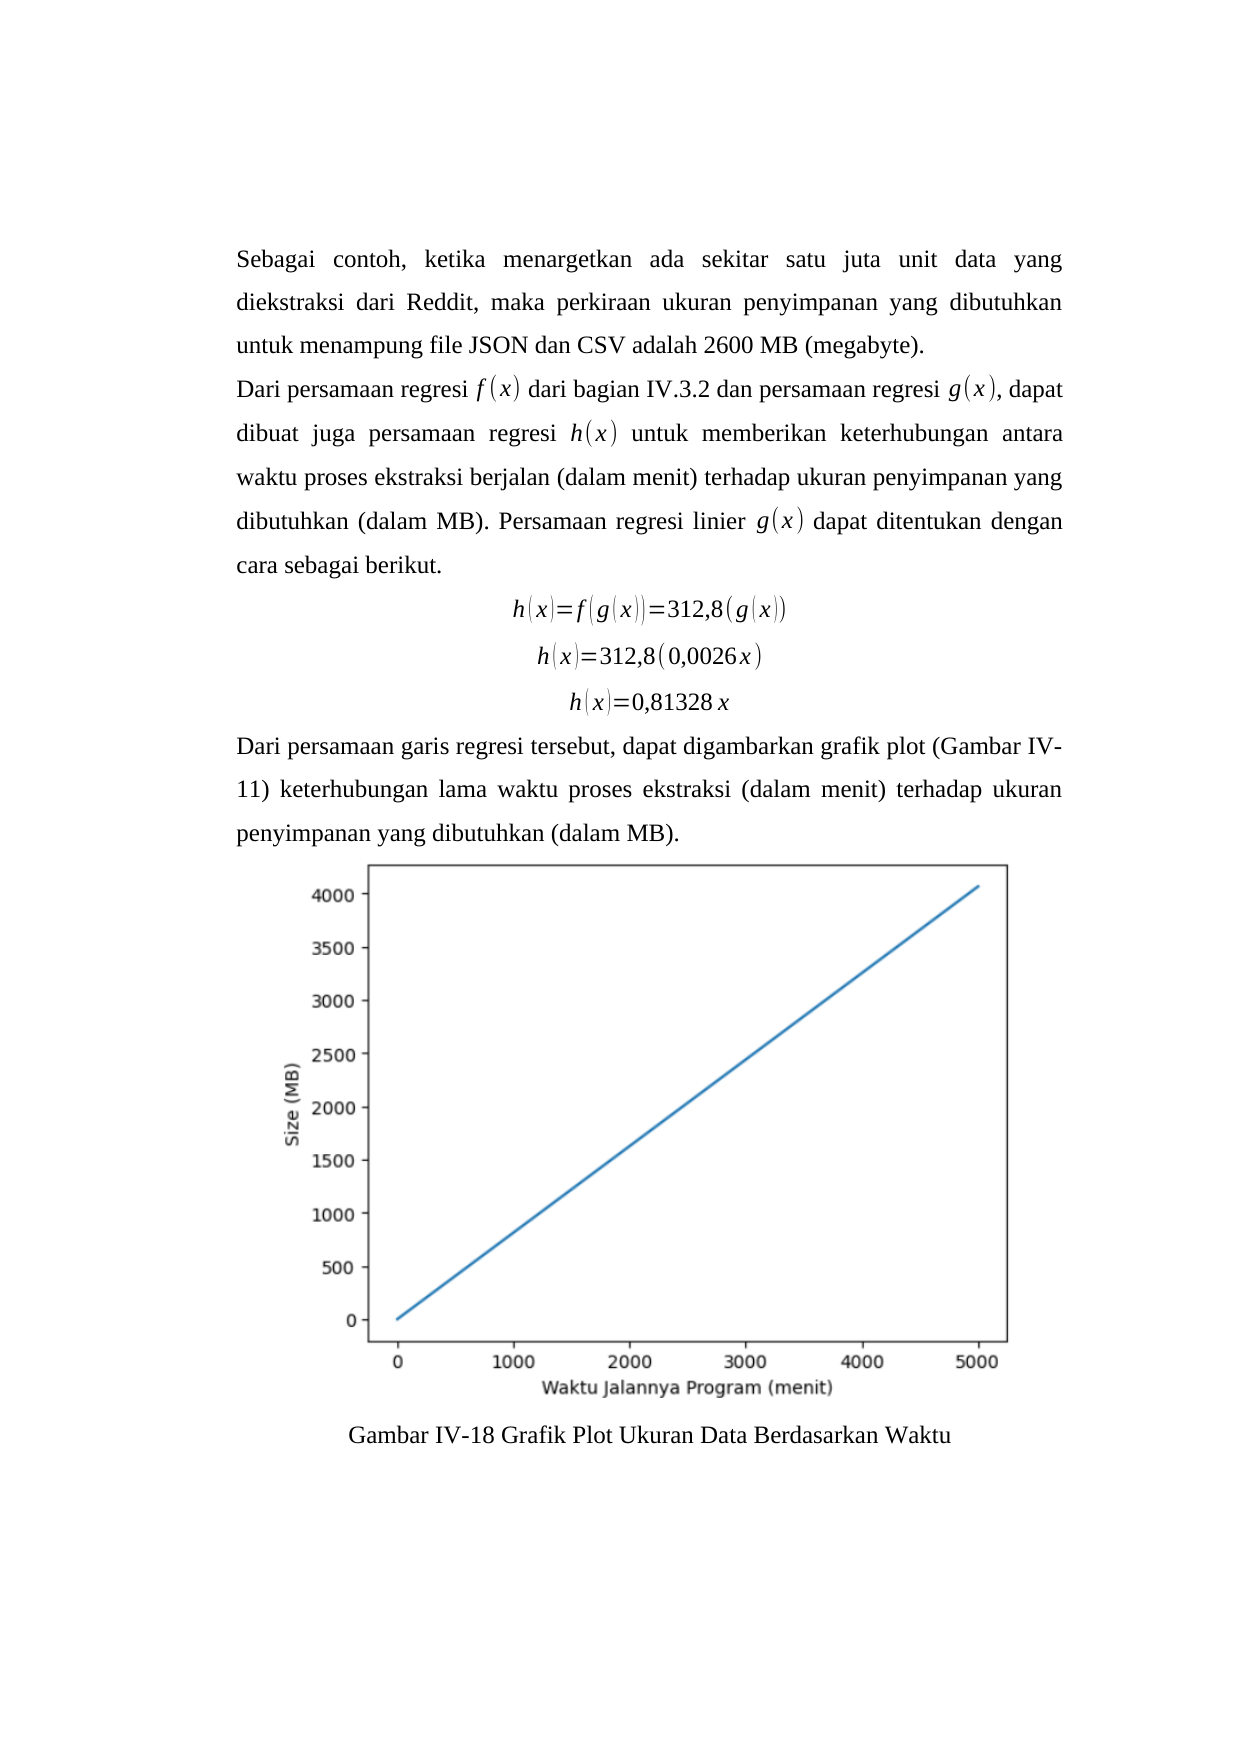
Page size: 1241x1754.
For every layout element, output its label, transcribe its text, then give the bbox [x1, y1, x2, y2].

text Dari persamaan regresi dari bagian IV.3.2 dan persamaan regresi , dapat dibuat juga persamaan regresi untuk memberikan keterhubungan antara waktu proses ekstraksi berjalan (dalam menit) terhadap ukuran penyimpanan yang dibutuhkan (dalam MB). Persamaan regresi linier dapat ditentukan dengan cara sebagai berikut. [236, 373, 1063, 578]
text Dari persamaan garis regresi tersebut, dapat digambarkan grafik plot (Gambar IV-11) keterhubungan lama waktu proses ekstraksi (dalam menit) terhadap ukuran penyimpanan yang dibutuhkan (dalam MB). [236, 731, 1063, 846]
text Sebagai contoh, ketika menargetkan ada sekitar satu juta unit data yang diekstraksi dari Reddit, maka perkiraan ukuran penyimpanan yang dibutuhkan untuk menampung file JSON dan CSV adalah 2600 MB (megabyte). [236, 244, 1063, 359]
picture [268, 860, 1031, 1406]
